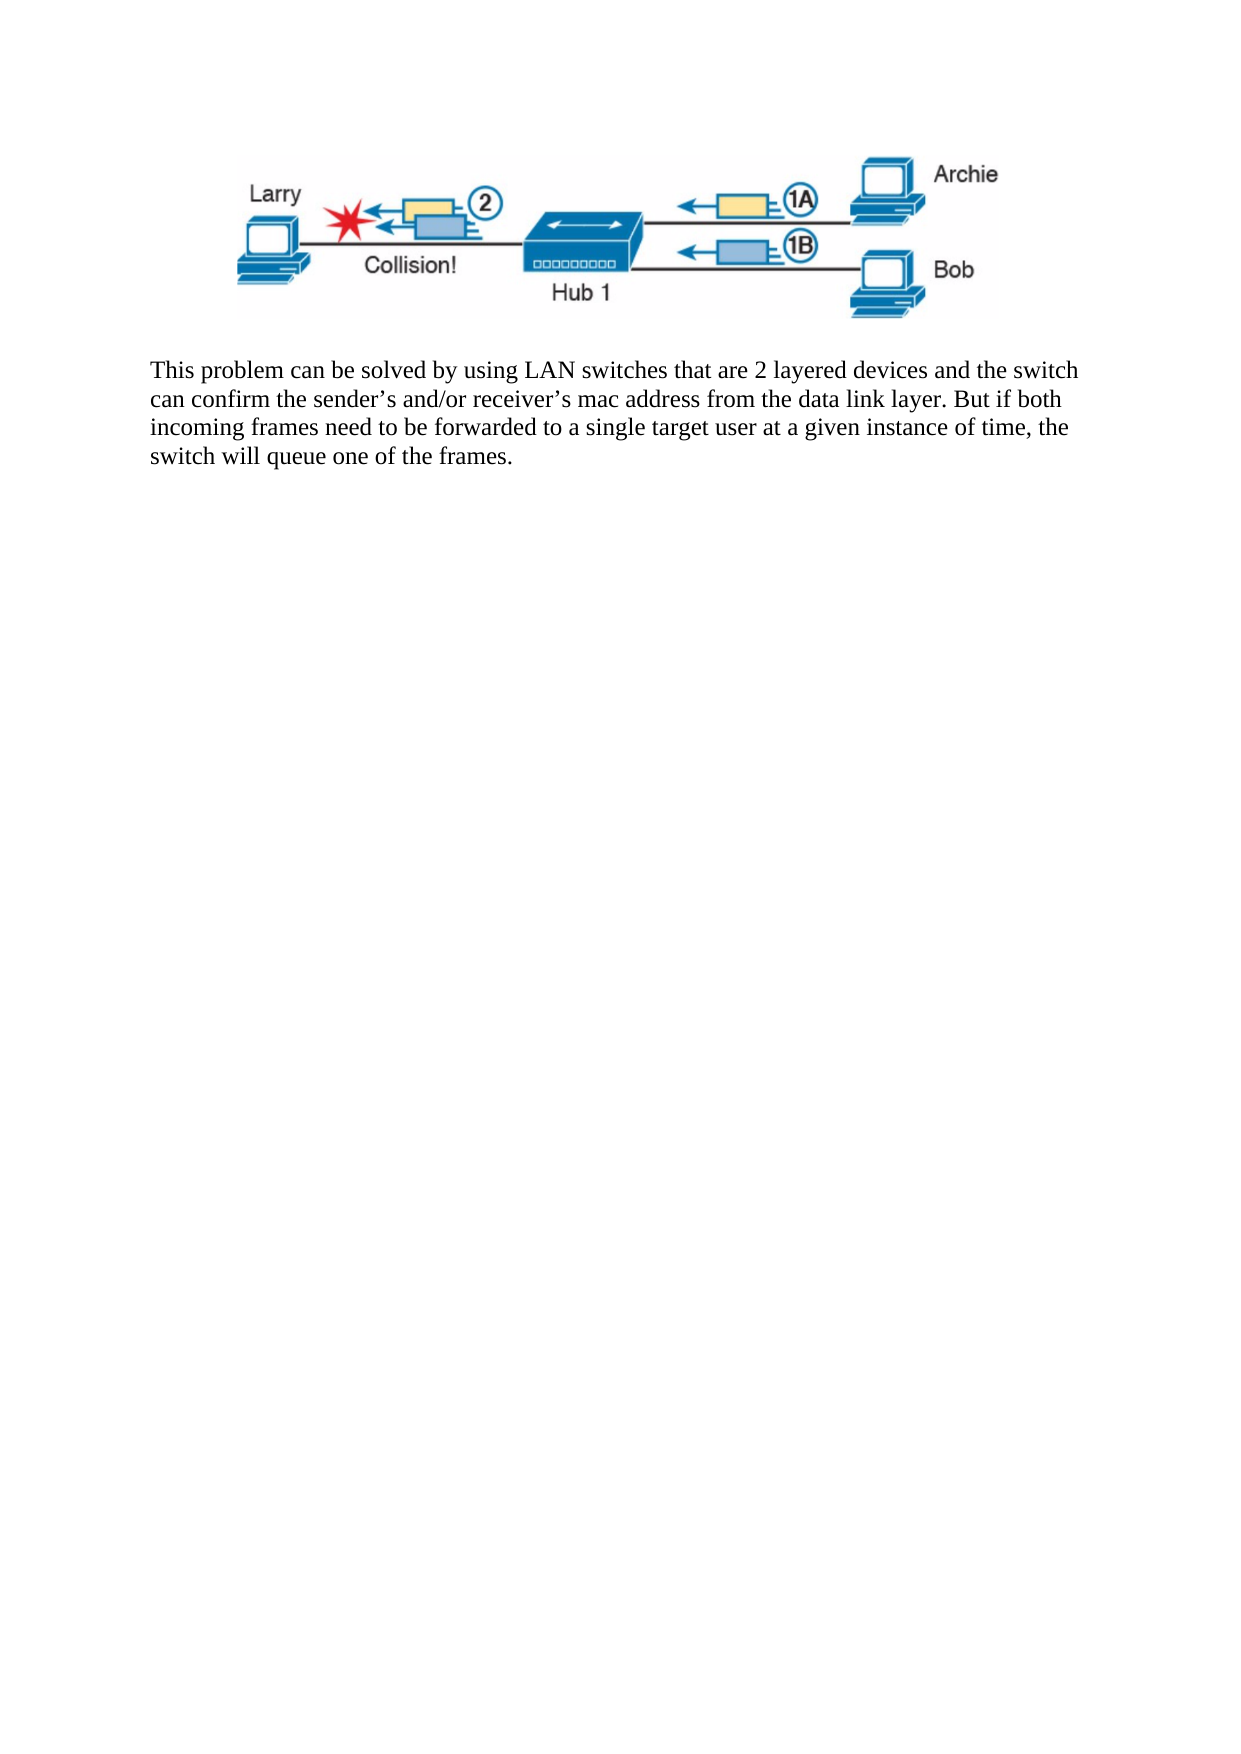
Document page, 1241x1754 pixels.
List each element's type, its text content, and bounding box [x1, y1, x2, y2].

picture [237, 150, 1003, 327]
text This problem can be solved by using LAN switches that are 2 layered devices and the switch can confirm the sender’s and/or receiver’s mac address from the data link layer. But if both incoming frames need to be forwarded to a single target user at a given instance of time, the switch will queue one of the frames. [150, 355, 1090, 470]
